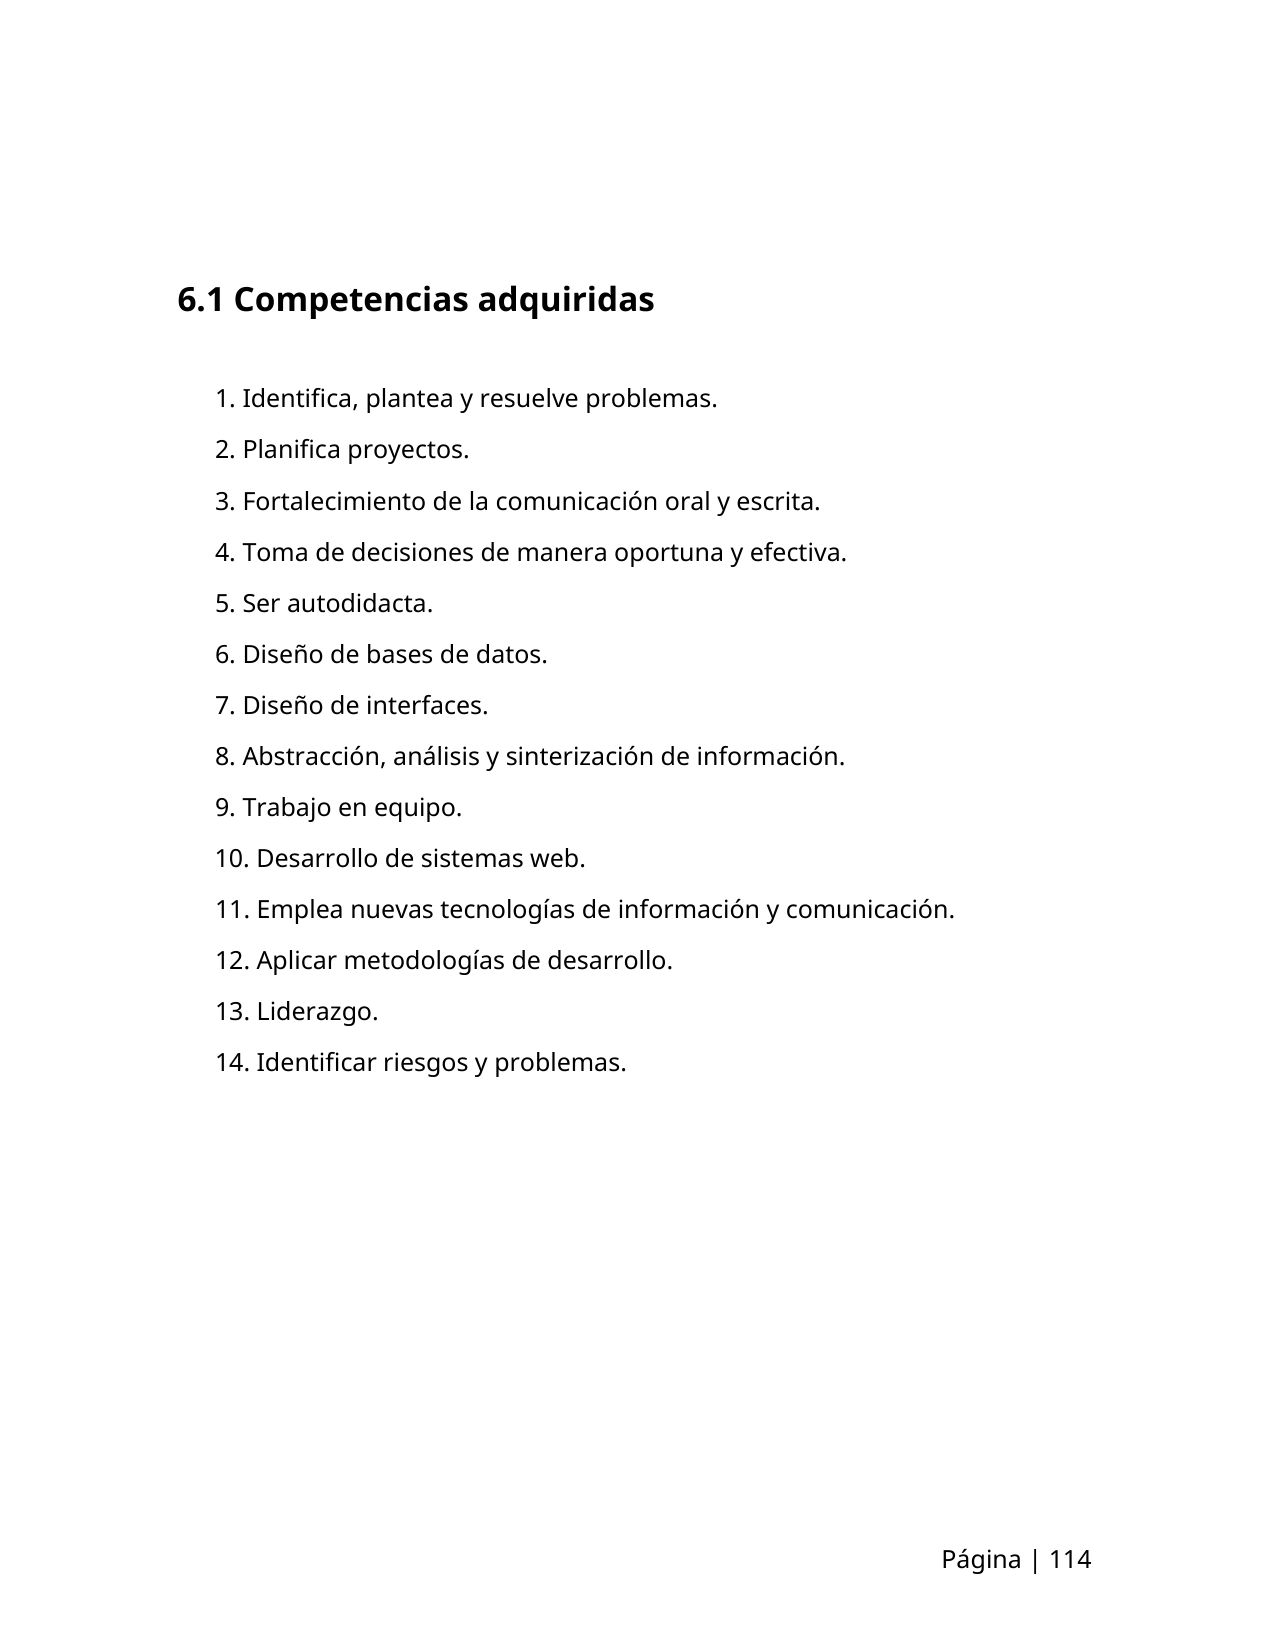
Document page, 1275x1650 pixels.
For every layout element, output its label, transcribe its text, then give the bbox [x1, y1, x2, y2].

list Toma de decisiones de manera oportuna y efectiva. [215, 534, 1098, 568]
subtitle 6.1 Competencias adquiridas [177, 275, 1098, 321]
list Identifica, plantea y resuelve problemas. [215, 381, 1098, 415]
list Planifica proyectos. [215, 432, 1098, 466]
list Liderazgo. [215, 993, 1098, 1028]
list Trabajo en equipo. [215, 789, 1098, 823]
list Fortalecimiento de la comunicación oral y escrita. [215, 483, 1098, 517]
list Abstracción, análisis y sinterización de información. [215, 738, 1098, 772]
list Diseño de interfaces. [215, 687, 1098, 721]
list Emplea nuevas tecnologías de información y comunicación. [215, 891, 1098, 926]
list Diseño de bases de datos. [215, 636, 1098, 670]
list Ser autodidacta. [215, 585, 1098, 619]
list Desarrollo de sistemas web. [214, 840, 1098, 874]
list Aplicar metodologías de desarrollo. [215, 942, 1098, 977]
list Identificar riesgos y problemas. [215, 1044, 1098, 1079]
